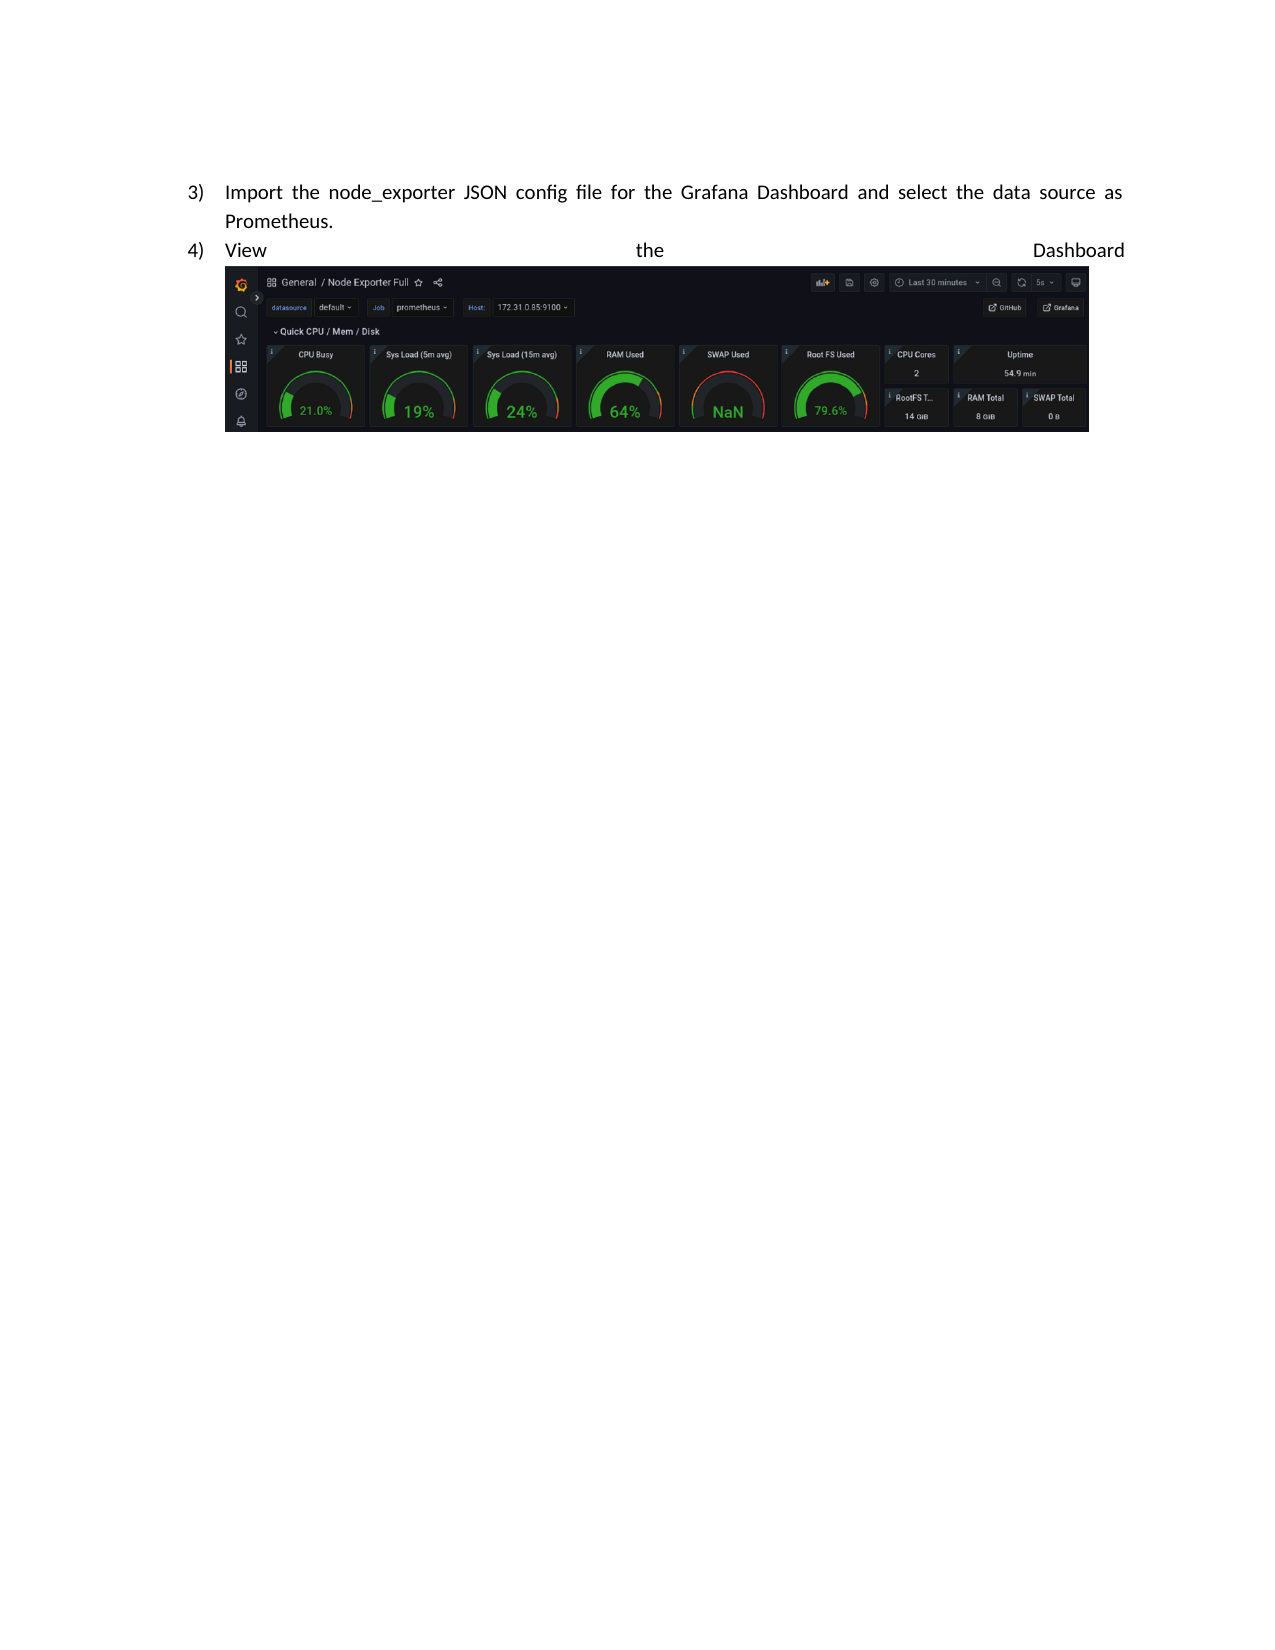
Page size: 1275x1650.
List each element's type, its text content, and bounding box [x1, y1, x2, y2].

picture [225, 266, 1089, 432]
list Import the node_exporter JSON config file for the Grafana Dashboard and select the data source as Prometheus. [187, 179, 1125, 234]
